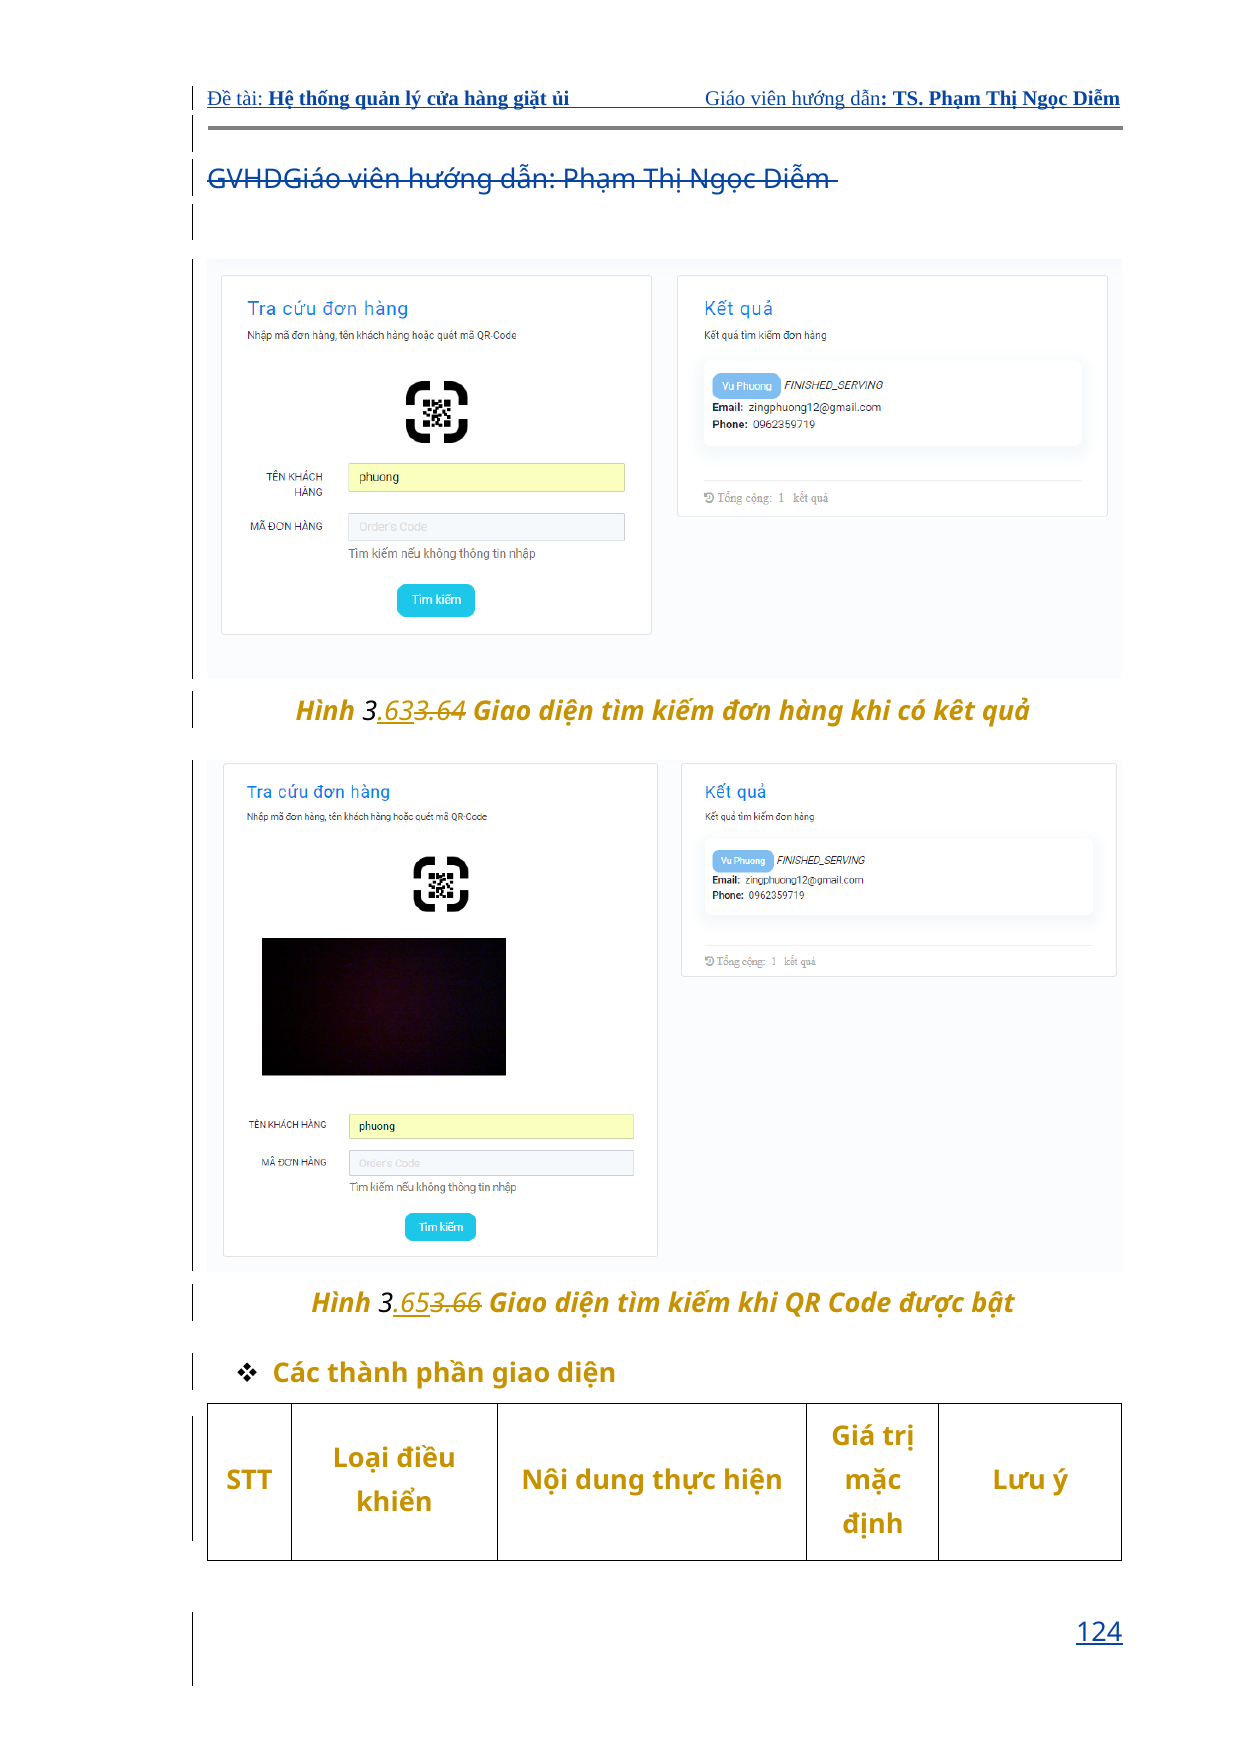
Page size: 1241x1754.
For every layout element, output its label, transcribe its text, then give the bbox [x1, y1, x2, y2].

picture [206, 760, 1123, 1272]
table_header Nội dung thực hiện [498, 1404, 806, 1560]
table_header STT [208, 1404, 291, 1560]
subtitle Các thành phần giao diện [235, 1353, 1122, 1390]
table_header Loại điều khiển [292, 1404, 497, 1560]
table_header Giá trị mặc định [807, 1404, 938, 1560]
table_header Lưu ý [939, 1404, 1121, 1560]
text Hình 3 Giao diện tìm kiếm khi QR Code được bật [207, 1284, 1122, 1321]
text Hình 3 Giao diện tìm kiếm đơn hàng khi có kêt quả [207, 691, 1122, 728]
picture [206, 259, 1123, 679]
